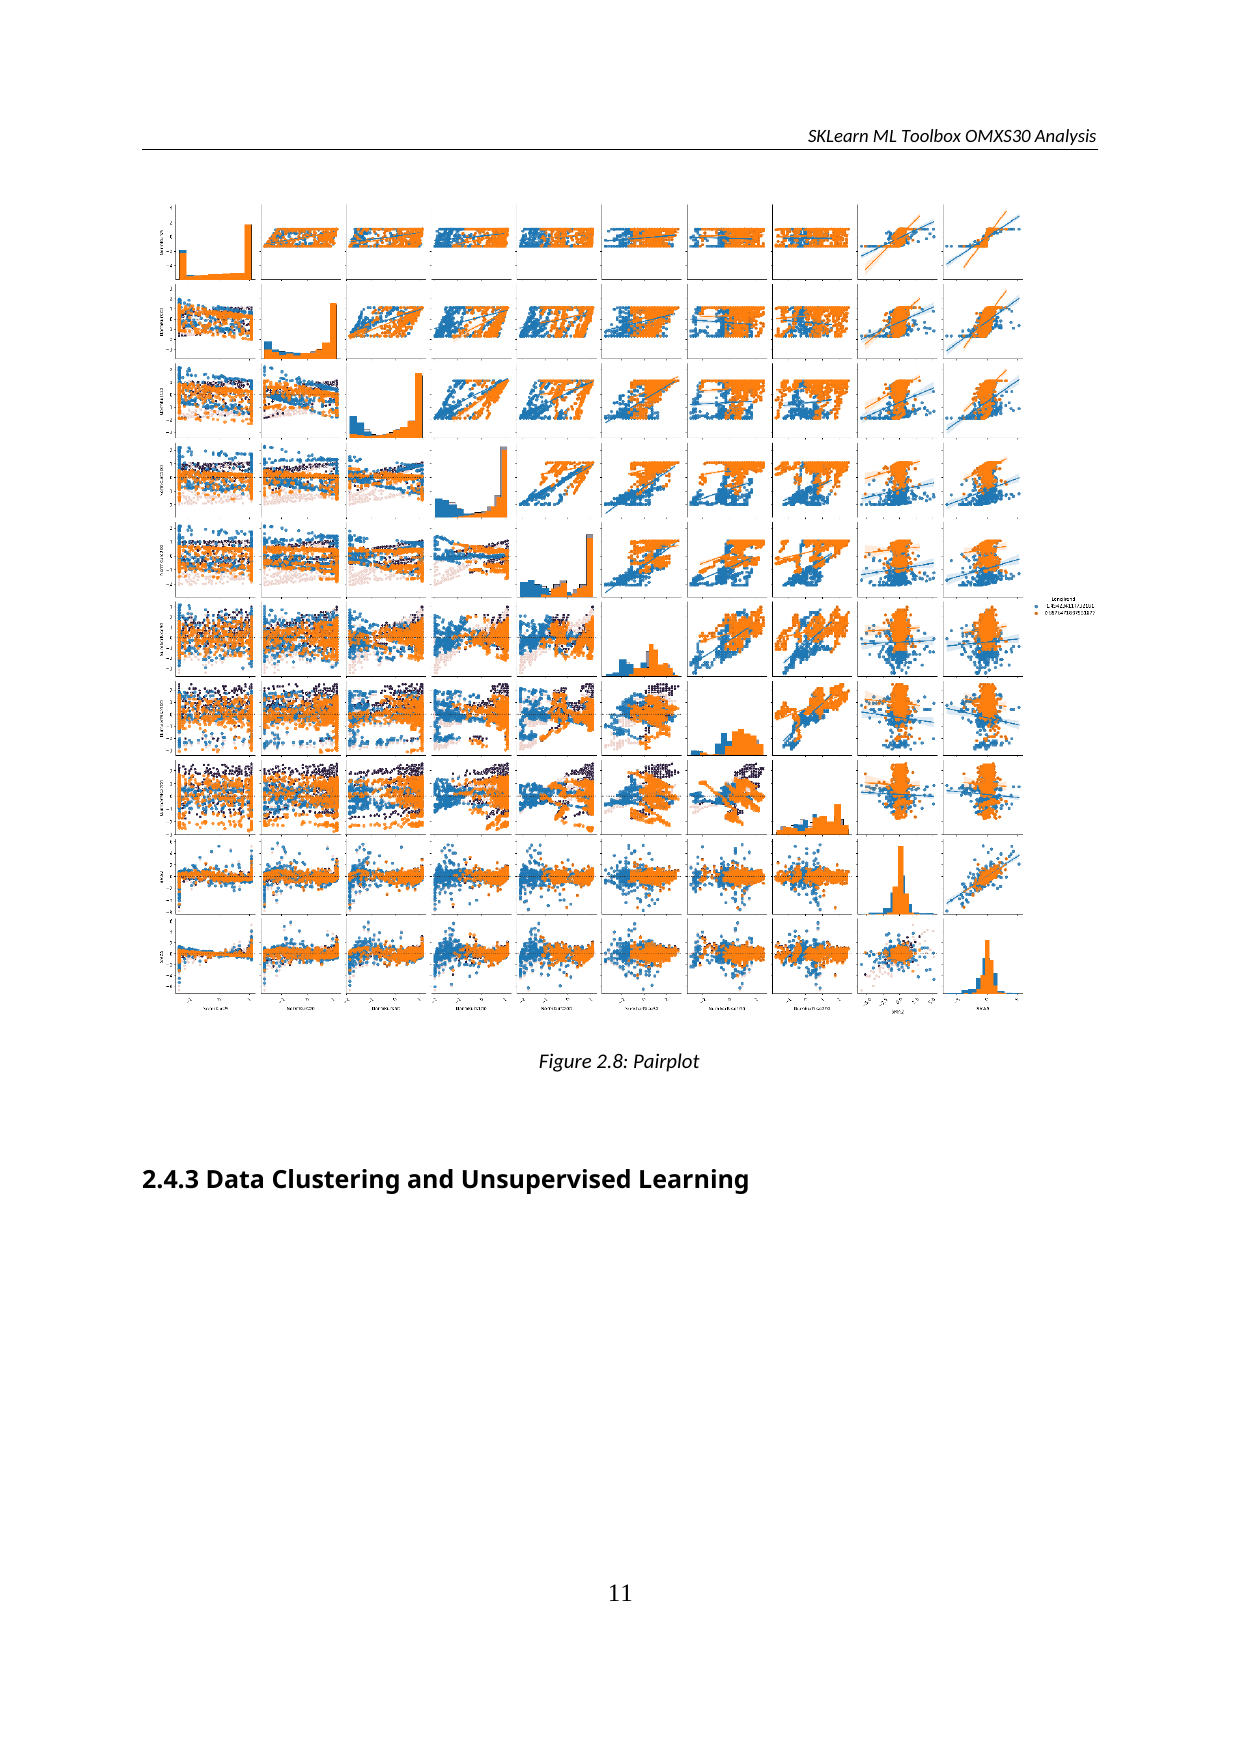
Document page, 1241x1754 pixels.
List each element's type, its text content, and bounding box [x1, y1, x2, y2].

picture [141, 195, 1099, 1018]
subtitle Data Clustering and Unsupervised Learning [142, 1162, 1098, 1196]
